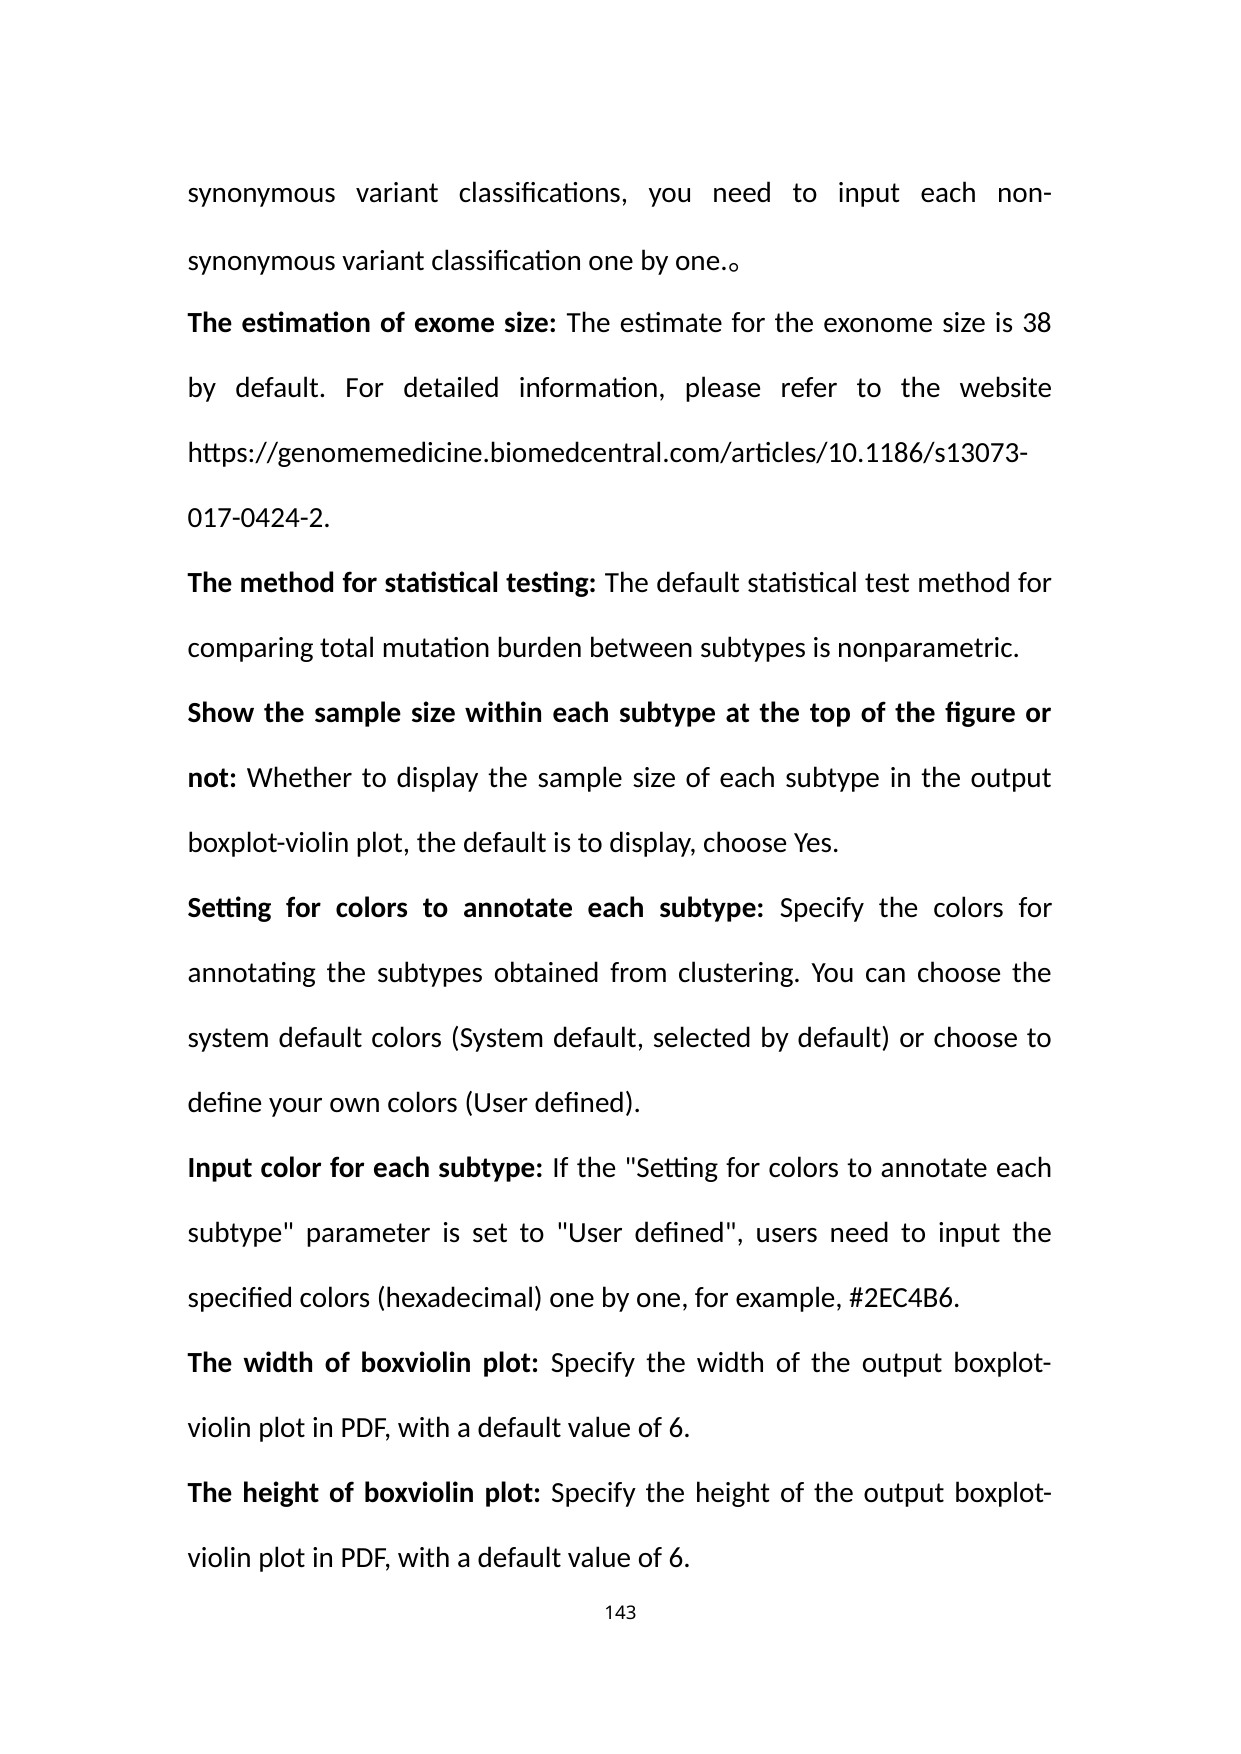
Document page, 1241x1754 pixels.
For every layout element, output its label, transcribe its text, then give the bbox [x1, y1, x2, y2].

text Input color for each subtype: If the "Setting for colors to annotate each subtype" parameter is set to "User defined", users need to input the specified colors (hexadecimal) one by one, for example, #2EC4B6. [187, 1135, 1053, 1330]
text Show the sample size within each subtype at the top of the figure or not: Whether to display the sample size of each subtype in the output boxplot-violin plot, the default is to display, choose Yes. [187, 680, 1053, 875]
text The method for statistical testing: The default statistical test method for comparing total mutation burden between subtypes is nonparametric. [187, 550, 1053, 680]
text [187, 160, 1053, 290]
text Setting for colors to annotate each subtype: Specify the colors for annotating the subtypes obtained from clustering. You can choose the system default colors (System default, selected by default) or choose to define your own colors (User defined). [187, 875, 1053, 1135]
text The height of boxviolin plot: Specify the height of the output boxplot-violin plot in PDF, with a default value of 6. [187, 1460, 1053, 1590]
text The width of boxviolin plot: Specify the width of the output boxplot-violin plot in PDF, with a default value of 6. [187, 1330, 1053, 1460]
text The estimation of exome size: The estimate for the exonome size is 38 by default. For detailed information, please refer to the website https://genomemedicine.biomedcentral.com/articles/10.1186/s13073-017-0424-2. [187, 290, 1053, 550]
